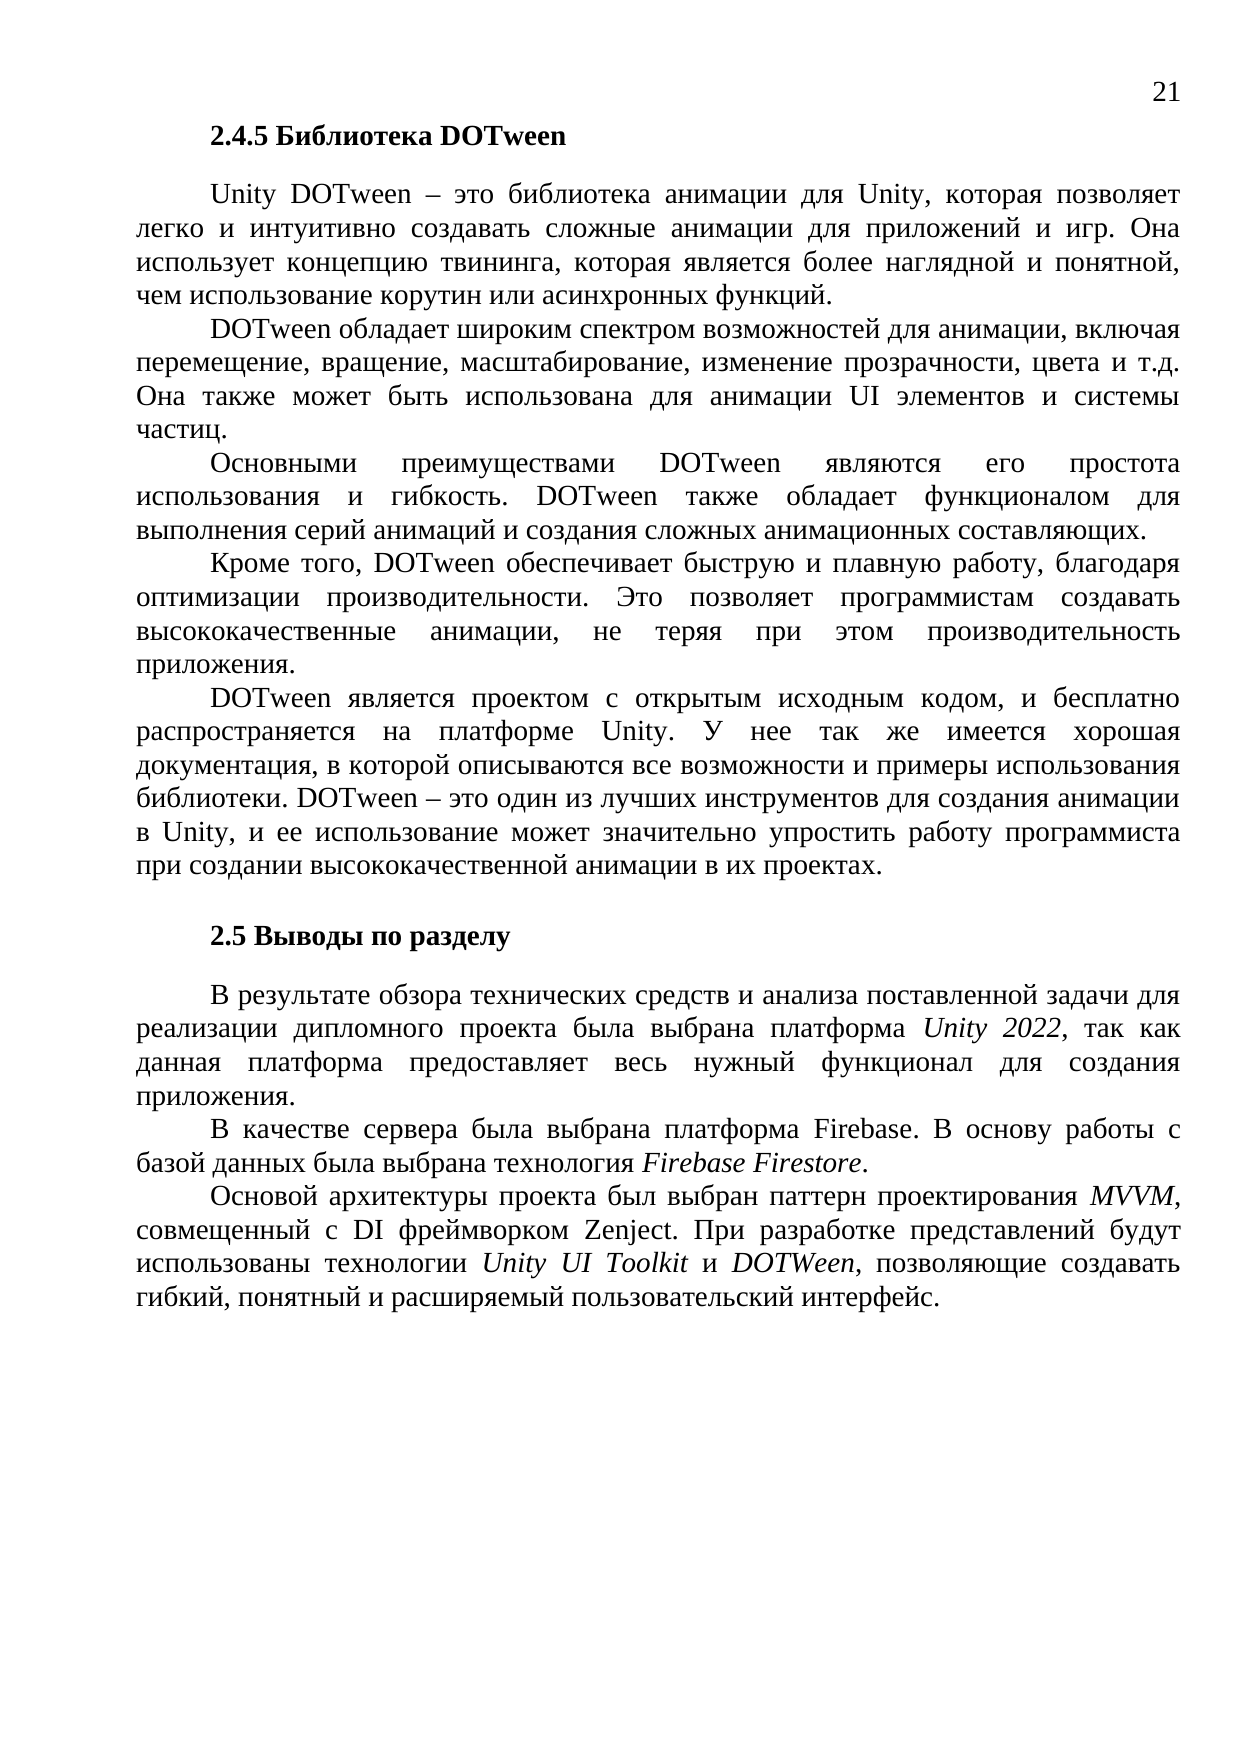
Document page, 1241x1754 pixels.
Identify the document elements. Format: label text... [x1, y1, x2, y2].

text Unity DOTween – это библиотека анимации для Unity, которая позволяет легко и интуитивно создавать сложные анимации для приложений и игр. Она использует концепцию твининга, которая является более наглядной и понятной, чем использование корутин или асинхронных функций. [136, 177, 1181, 311]
text В результате обзора технических средств и анализа поставленной задачи для реализации дипломного проекта была выбрана платформа Unity 2022, так как данная платформа предоставляет весь нужный функционал для создания приложения. [136, 977, 1181, 1111]
subtitle 2.4.5 Библиотека DOTween [136, 118, 1181, 152]
text В качестве сервера была выбрана платформа Firebase. В основу работы с базой данных была выбрана технология Firebase Firestore. [136, 1111, 1181, 1178]
text 2.5 Выводы по разделу [136, 918, 1181, 952]
text DOTween является проектом с открытым исходным кодом, и бесплатно распространяется на платформе Unity. У нее так же имеется хорошая документация, в которой описываются все возможности и примеры использования библиотеки. DOTween – это один из лучших инструментов для создания анимации в Unity, и ее использование может значительно упростить работу программиста при создании высококачественной анимации в их проектах. [136, 680, 1181, 881]
text Кроме того, DOTween обеспечивает быструю и плавную работу, благодаря оптимизации производительности. Это позволяет программистам создавать высококачественные анимации, не теряя при этом производительность приложения. [136, 546, 1181, 680]
text DOTween обладает широким спектром возможностей для анимации, включая перемещение, вращение, масштабирование, изменение прозрачности, цвета и т.д. Она также может быть использована для анимации UI элементов и системы частиц. [136, 311, 1181, 445]
text Основой архитектуры проекта был выбран паттерн проектирования MVVM, совмещенный с DI фреймворком Zenject. При разработке представлений будут использованы технологии Unity UI Toolkit и DOTWeen, позволяющие создавать гибкий, понятный и расширяемый пользовательский интерфейс. [136, 1178, 1181, 1312]
text Основными преимуществами DOTween являются его простота использования и гибкость. DOTween также обладает функционалом для выполнения серий анимаций и создания сложных анимационных составляющих. [136, 445, 1181, 546]
